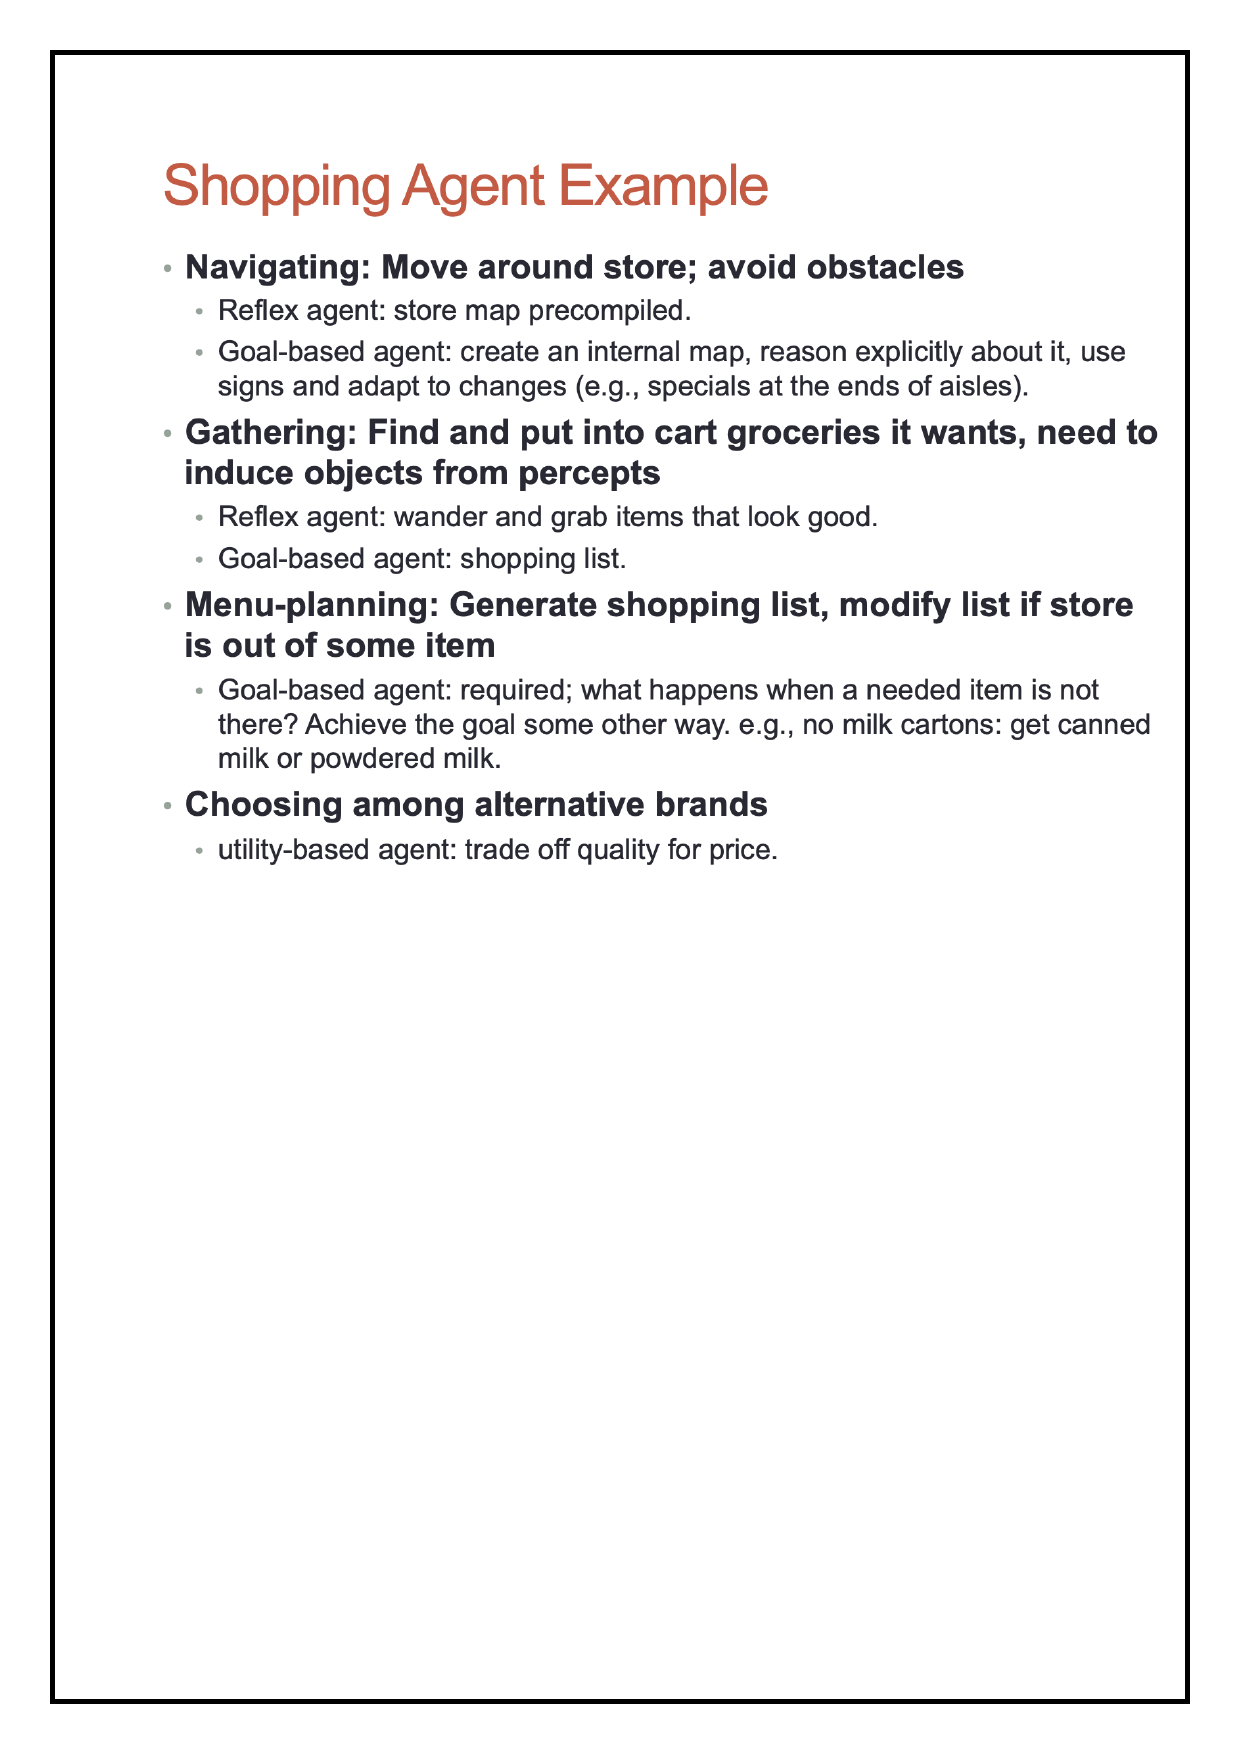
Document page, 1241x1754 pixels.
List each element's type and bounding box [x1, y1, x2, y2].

picture [150, 150, 1185, 869]
